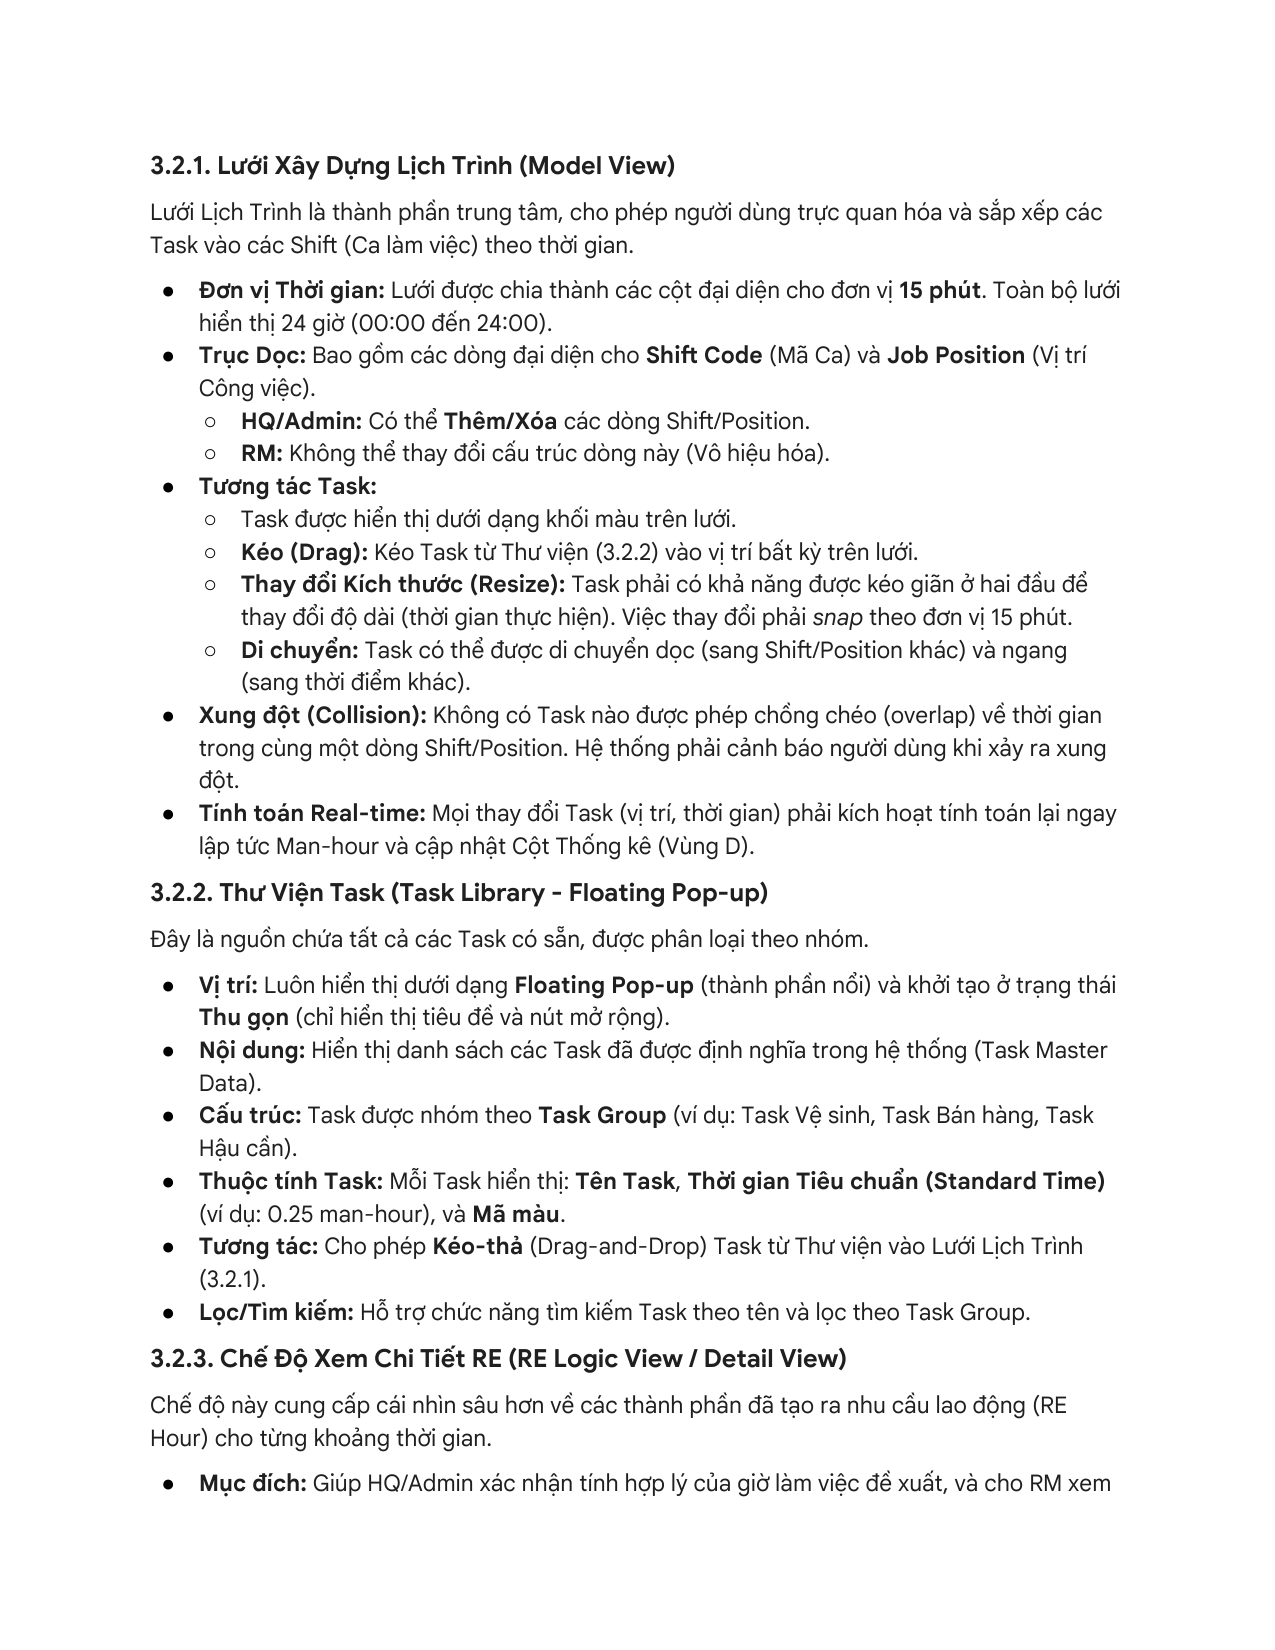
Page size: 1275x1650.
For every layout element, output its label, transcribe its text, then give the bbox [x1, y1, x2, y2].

list Xung đột (Collision): Không có Task nào được phép chồng chéo (overlap) về thời gian trong cùng một dòng Shift/Position. Hệ thống phải cảnh báo người dùng khi xảy ra xung đột. [161, 701, 1125, 796]
list Cấu trúc: Task được nhóm theo Task Group (ví dụ: Task Vệ sinh, Task Bán hàng, Task Hậu cần). [161, 1102, 1125, 1163]
list Lọc/Tìm kiếm: Hỗ trợ chức năng tìm kiếm Task theo tên và lọc theo Task Group. [161, 1298, 1125, 1327]
list RM: Không thể thay đổi cấu trúc dòng này (Vô hiệu hóa). [203, 440, 1125, 468]
text Lưới Lịch Trình là thành phần trung tâm, cho phép người dùng trực quan hóa và sắp xếp các Task vào các Shift (Ca làm việc) theo thời gian. [150, 198, 1125, 260]
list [161, 1469, 1125, 1498]
list Di chuyển: Task có thể được di chuyển dọc (sang Shift/Position khác) và ngang (sang thời điểm khác). [203, 636, 1125, 697]
text Đây là nguồn chứa tất cả các Task có sẵn, được phân loại theo nhóm. [150, 926, 1125, 954]
list Tính toán Real-time: Mọi thay đổi Task (vị trí, thời gian) phải kích hoạt tính toán lại ngay lập tức Man-hour và cập nhật Cột Thống kê (Vùng D). [161, 799, 1125, 861]
list Đơn vị Thời gian: Lưới được chia thành các cột đại diện cho đơn vị 15 phút. Toàn bộ lưới hiển thị 24 giờ (00:00 đến 24:00). [161, 276, 1125, 338]
list Vị trí: Luôn hiển thị dưới dạng Floating Pop-up (thành phần nổi) và khởi tạo ở trạng thái Thu gọn (chỉ hiển thị tiêu đề và nút mở rộng). [161, 971, 1125, 1032]
list Tương tác Task: [161, 472, 1125, 501]
list Kéo (Drag): Kéo Task từ Thư viện (3.2.2) vào vị trí bất kỳ trên lưới. [203, 538, 1125, 567]
list Trục Dọc: Bao gồm các dòng đại diện cho Shift Code (Mã Ca) và Job Position (Vị trí Công việc). [161, 342, 1125, 403]
list HQ/Admin: Có thể Thêm/Xóa các dòng Shift/Position. [203, 407, 1125, 436]
subtitle 3.2.1. Lưới Xây Dựng Lịch Trình (Model View) [150, 150, 1125, 181]
list Thay đổi Kích thước (Resize): Task phải có khả năng được kéo giãn ở hai đầu để thay đổi độ dài (thời gian thực hiện). Việc thay đổi phải snap theo đơn vị 15 phút. [203, 571, 1125, 632]
subtitle 3.2.3. Chế Độ Xem Chi Tiết RE (RE Logic View / Detail View) [150, 1343, 1125, 1374]
list Tương tác: Cho phép Kéo-thả (Drag-and-Drop) Task từ Thư viện vào Lưới Lịch Trình (3.2.1). [161, 1232, 1125, 1294]
text Chế độ này cung cấp cái nhìn sâu hơn về các thành phần đã tạo ra nhu cầu lao động (RE Hour) cho từng khoảng thời gian. [150, 1391, 1125, 1453]
list Nội dung: Hiển thị danh sách các Task đã được định nghĩa trong hệ thống (Task Master Data). [161, 1036, 1125, 1098]
subtitle 3.2.2. Thư Viện Task (Task Library - Floating Pop-up) [150, 877, 1125, 909]
list Task được hiển thị dưới dạng khối màu trên lưới. [203, 505, 1125, 534]
list Thuộc tính Task: Mỗi Task hiển thị: Tên Task, Thời gian Tiêu chuẩn (Standard Time) (ví dụ: 0.25 man-hour), và Mã màu. [161, 1167, 1125, 1228]
